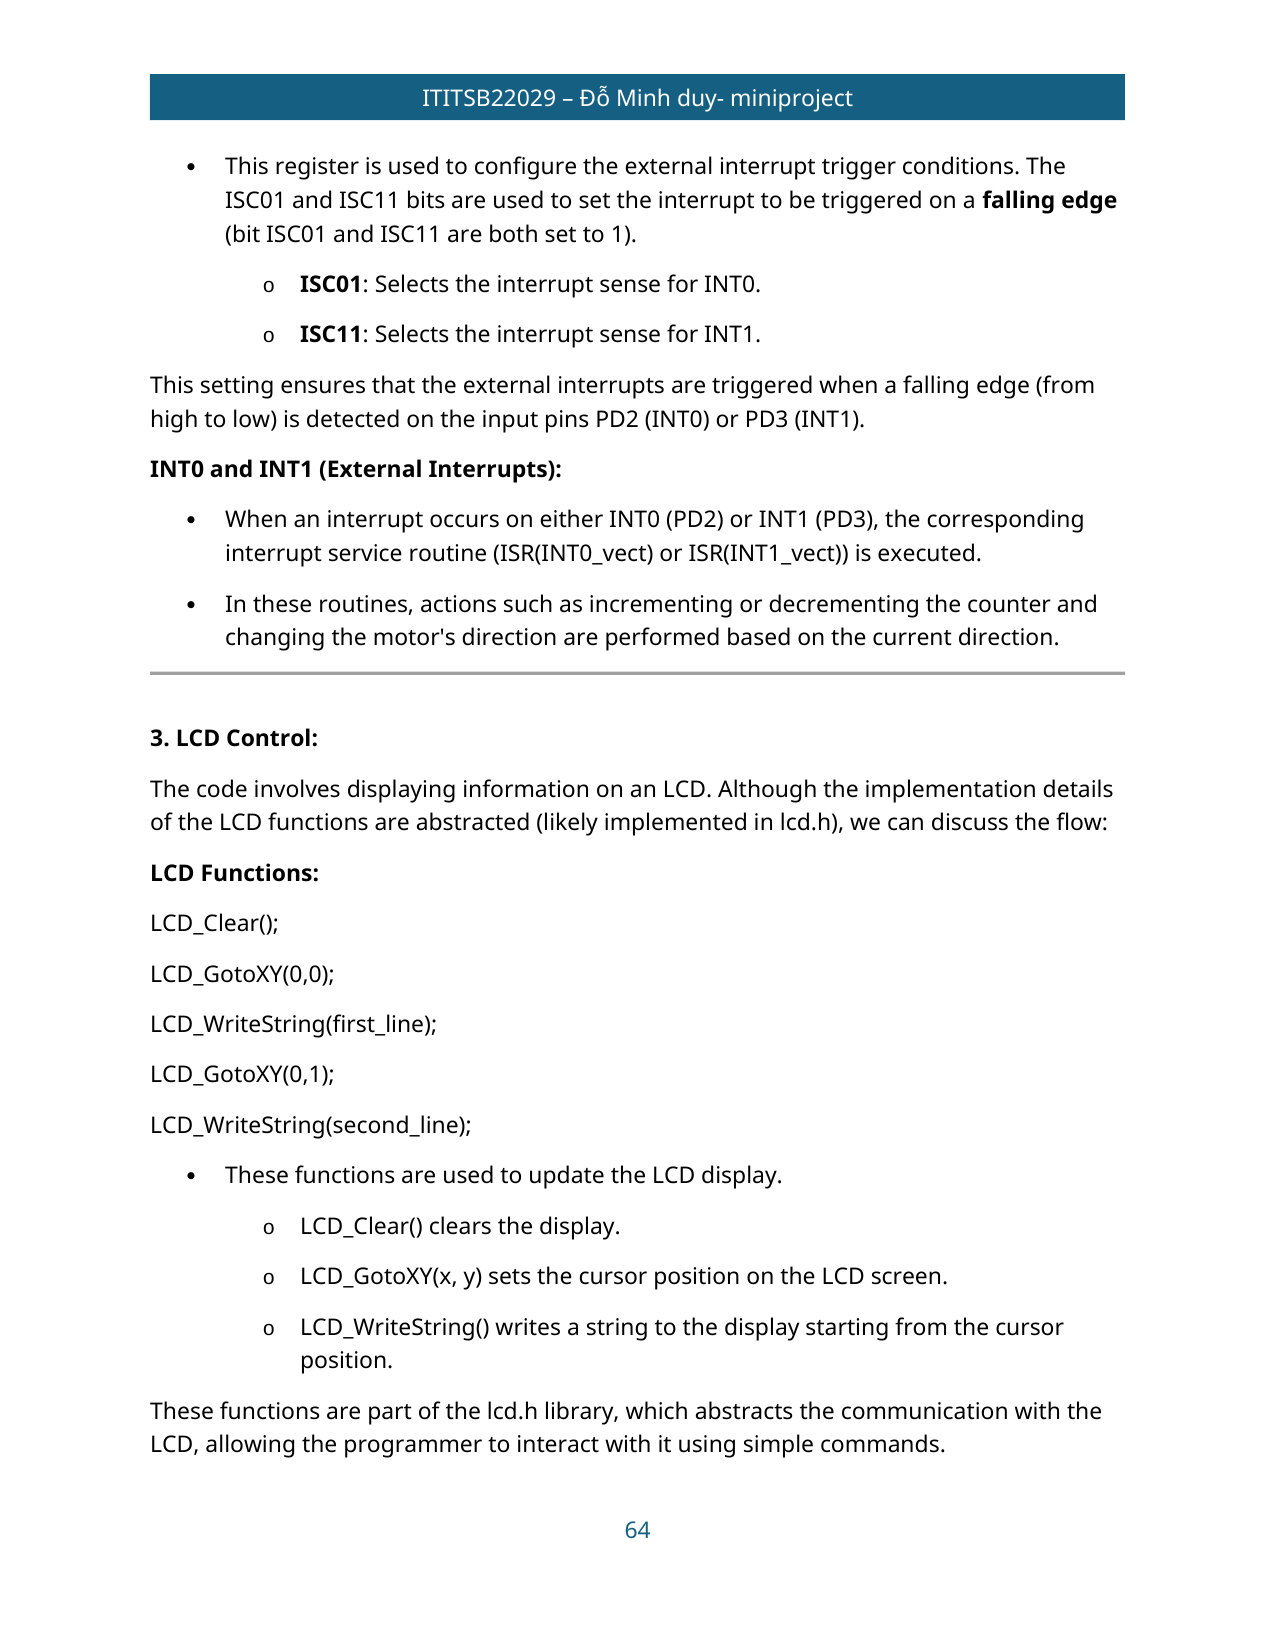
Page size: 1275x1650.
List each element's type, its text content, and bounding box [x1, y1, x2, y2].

text This setting ensures that the external interrupts are triggered when a falling edge (from high to low) is detected on the input pins PD2 (INT0) or PD3 (INT1). [150, 369, 1125, 434]
list LCD_Clear() clears the display. [262, 1209, 1125, 1241]
text LCD_WriteString(second_line); [150, 1109, 1125, 1140]
list ISC01: Selects the interrupt sense for INT0. [262, 268, 1125, 299]
text LCD_WriteString(first_line); [150, 1008, 1125, 1039]
list These functions are used to update the LCD display. [187, 1159, 1125, 1190]
list In these routines, actions such as incrementing or decrementing the counter and changing the motor's direction are performed based on the current direction. [187, 587, 1125, 652]
text LCD_GotoXY(0,1); [150, 1058, 1125, 1089]
text INT0 and INT1 (External Interrupts): [150, 453, 1125, 484]
text LCD_GotoXY(0,0); [150, 957, 1125, 989]
list LCD_GotoXY(x, y) sets the cursor position on the LCD screen. [262, 1260, 1125, 1291]
text LCD_Clear(); [150, 907, 1125, 938]
list ISC11: Selects the interrupt sense for INT1. [262, 318, 1125, 349]
list When an interrupt occurs on either INT0 (PD2) or INT1 (PD3), the corresponding interrupt service routine (ISR(INT0_vect) or ISR(INT1_vect)) is executed. [187, 503, 1125, 568]
text These functions are part of the lcd.h library, which abstracts the communication with the LCD, allowing the programmer to interact with it using simple commands. [150, 1394, 1125, 1459]
text The code involves displaying information on an LCD. Although the implementation details of the LCD functions are abstracted (likely implemented in lcd.h), we can discuss the flow: [150, 772, 1125, 837]
list LCD_WriteString() writes a string to the display starting from the cursor position. [262, 1310, 1125, 1375]
list This register is used to configure the external interrupt trigger conditions. The ISC01 and ISC11 bits are used to set the interrupt to be triggered on a falling edge (bit ISC01 and ISC11 are both set to 1). [187, 150, 1125, 249]
text 3. LCD Control: [150, 722, 1125, 753]
text LCD Functions: [150, 857, 1125, 888]
